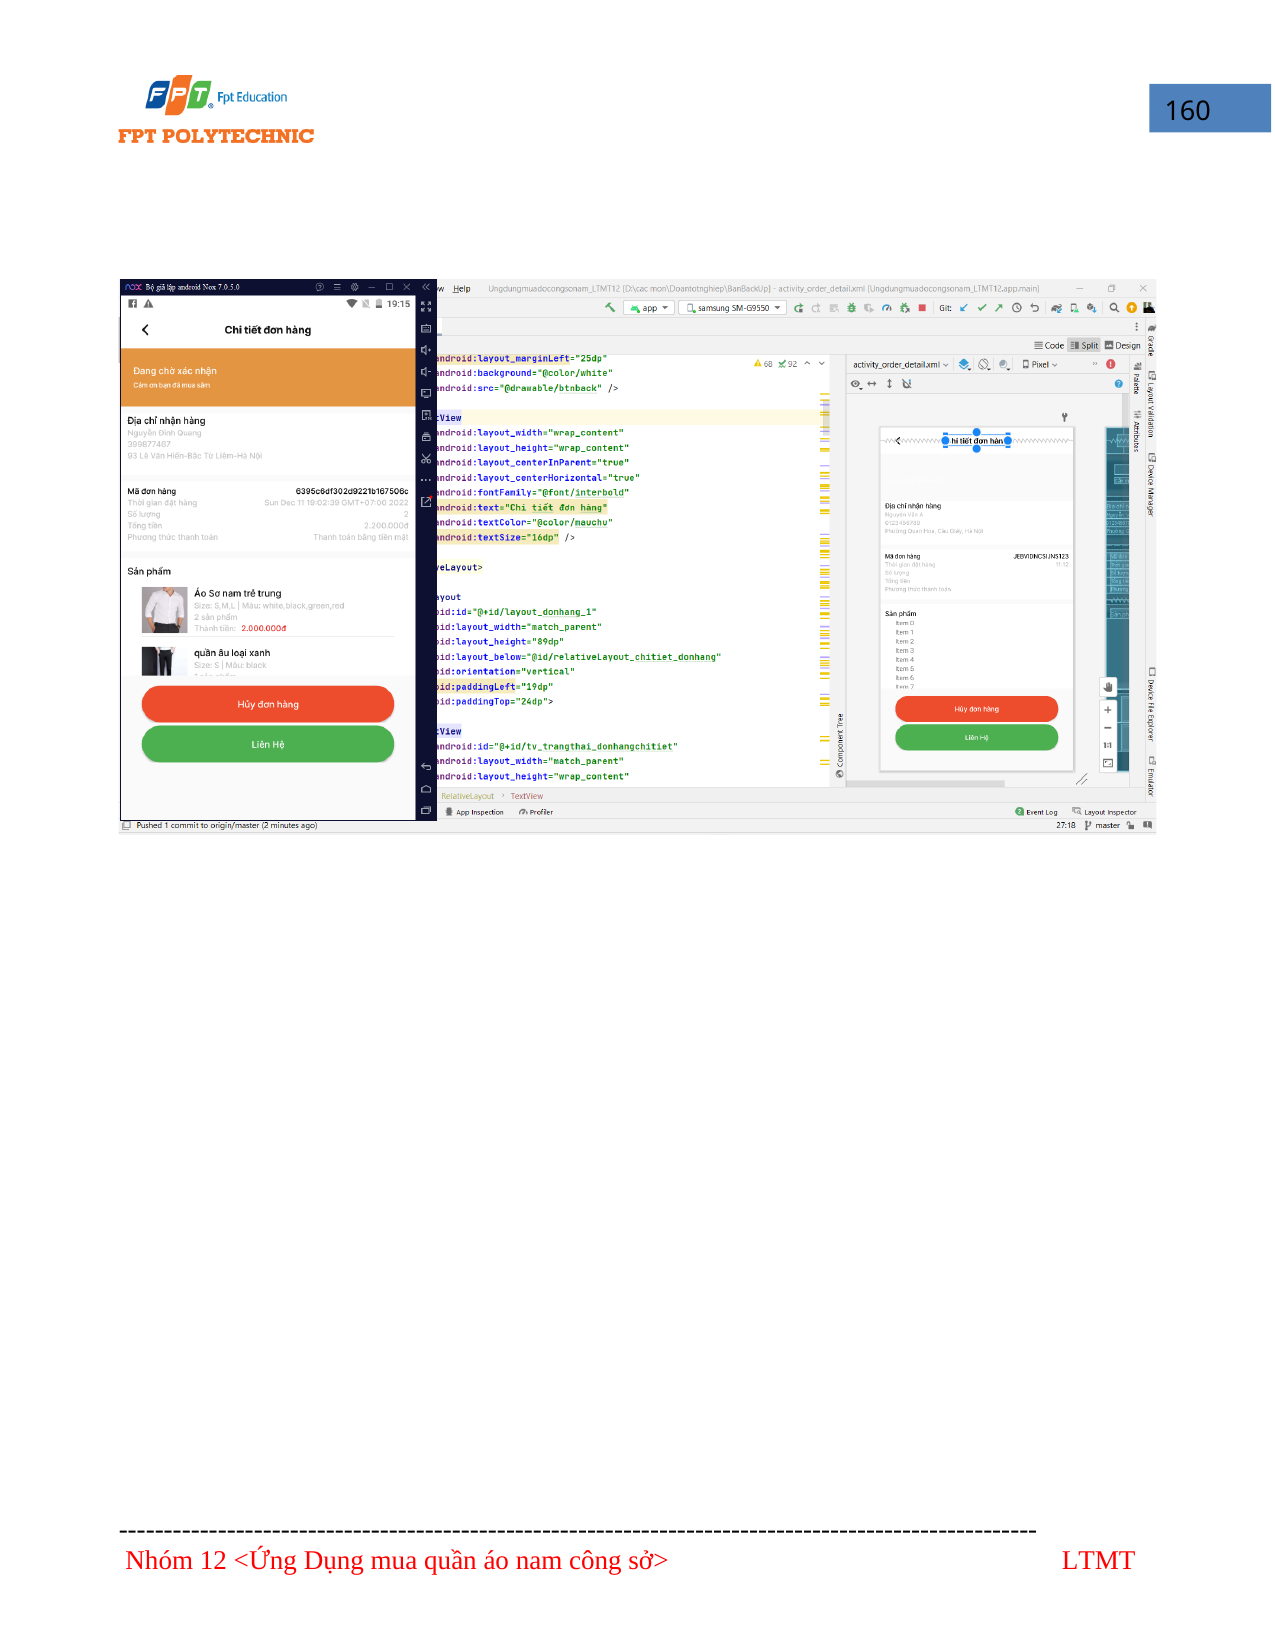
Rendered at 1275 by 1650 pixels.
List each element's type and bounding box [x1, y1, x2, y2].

picture [118, 75, 316, 143]
picture [118, 279, 1157, 835]
